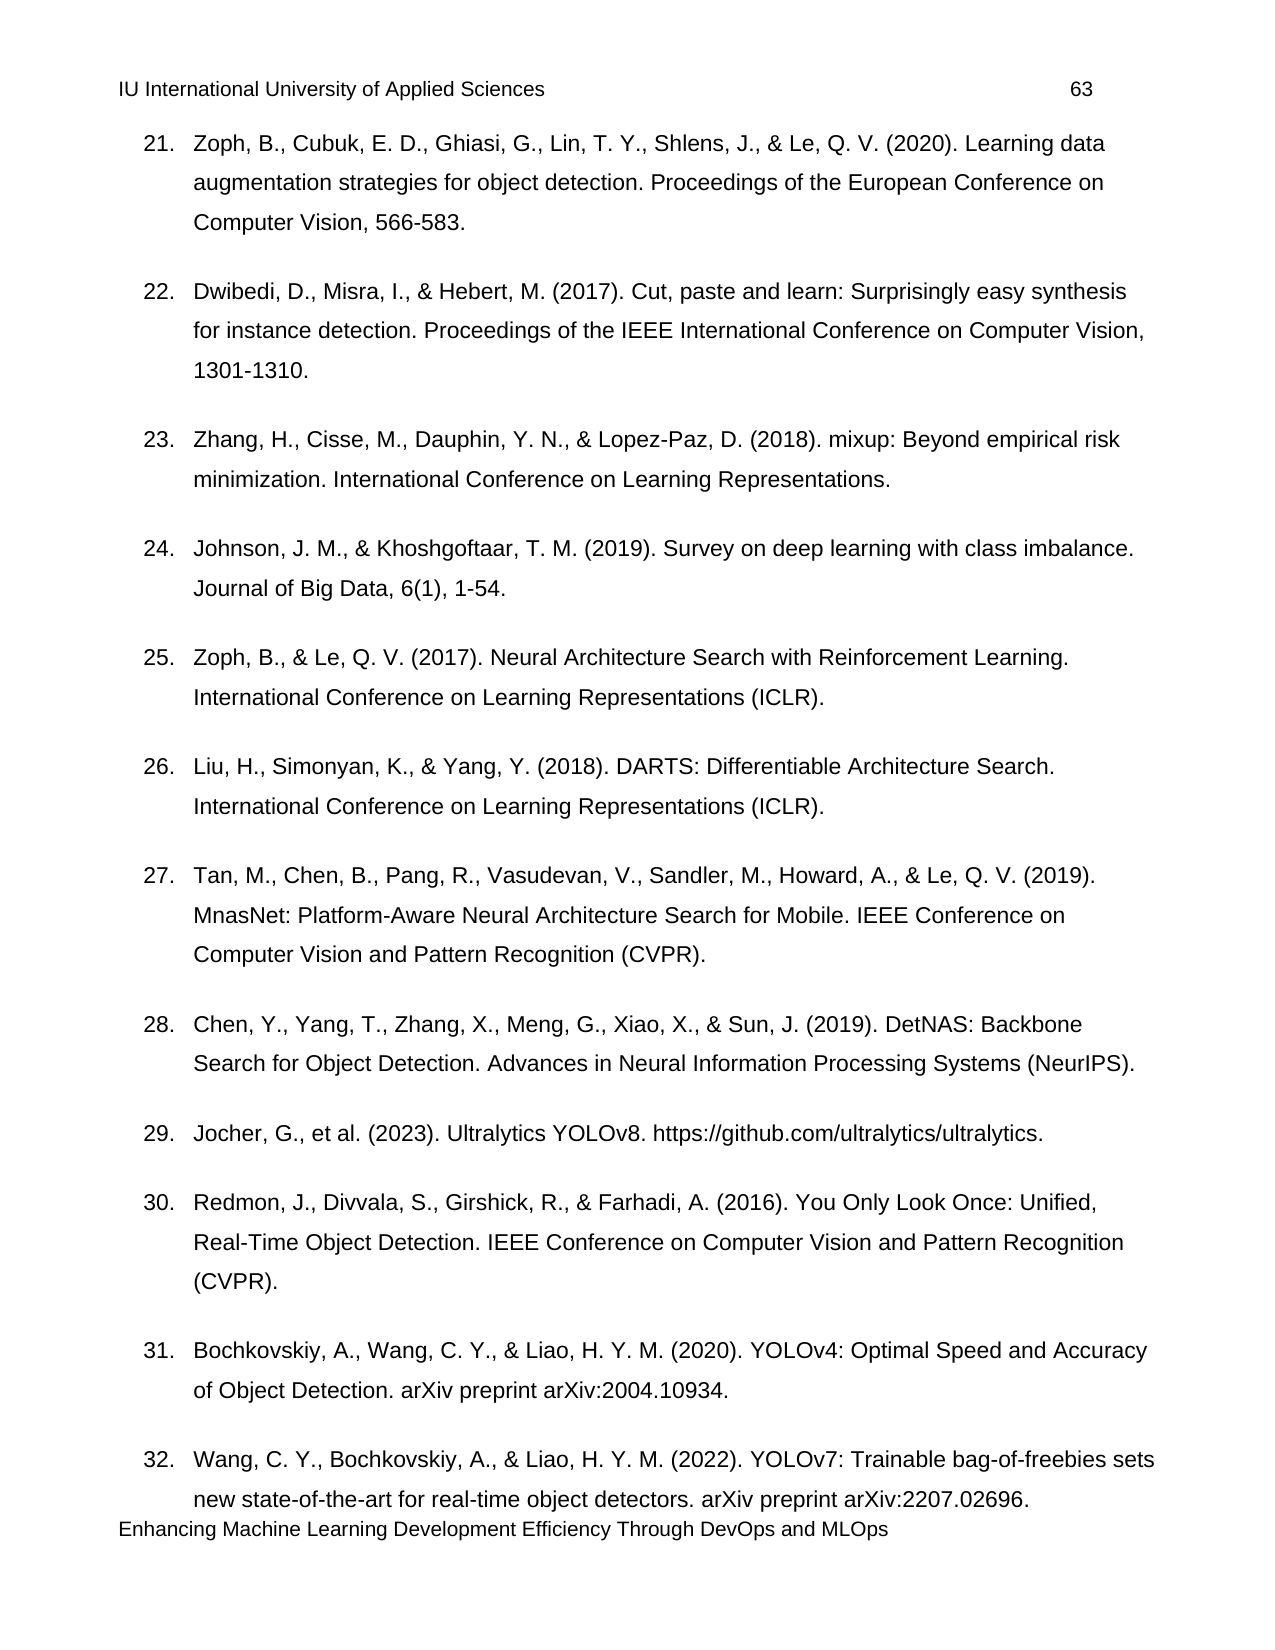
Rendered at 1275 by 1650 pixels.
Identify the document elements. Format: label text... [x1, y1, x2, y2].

list Redmon, J., Divvala, S., Girshick, R., & Farhadi, A. (2016). You Only Look Once: Unified, Real-Time Object Detection. IEEE Conference on Computer Vision and Pattern Recognition (CVPR). [143, 1189, 1157, 1294]
list Wang, C. Y., Bochkovskiy, A., & Liao, H. Y. M. (2022). YOLOv7: Trainable bag-of-freebies sets new state-of-the-art for real-time object detectors. arXiv preprint arXiv:2207.02696. [143, 1446, 1157, 1512]
list Johnson, J. M., & Khoshgoftaar, T. M. (2019). Survey on deep learning with class imbalance. Journal of Big Data, 6(1), 1-54. [143, 535, 1157, 601]
list Zhang, H., Cisse, M., Dauphin, Y. N., & Lopez-Paz, D. (2018). mixup: Beyond empirical risk minimization. International Conference on Learning Representations. [143, 426, 1157, 492]
list Chen, Y., Yang, T., Zhang, X., Meng, G., Xiao, X., & Sun, J. (2019). DetNAS: Backbone Search for Object Detection. Advances in Neural Information Processing Systems (NeurIPS). [143, 1011, 1157, 1076]
list Liu, H., Simonyan, K., & Yang, Y. (2018). DARTS: Differentiable Architecture Search. International Conference on Learning Representations (ICLR). [143, 753, 1157, 819]
list Jocher, G., et al. (2023). Ultralytics YOLOv8. https://github.com/ultralytics/ultralytics. [143, 1119, 1157, 1146]
list Zoph, B., & Le, Q. V. (2017). Neural Architecture Search with Reinforcement Learning. International Conference on Learning Representations (ICLR). [143, 644, 1157, 710]
list Zoph, B., Cubuk, E. D., Ghiasi, G., Lin, T. Y., Shlens, J., & Le, Q. V. (2020). Learning data augmentation strategies for object detection. Proceedings of the European Conference on Computer Vision, 566-583. [143, 129, 1157, 235]
list Tan, M., Chen, B., Pang, R., Vasudevan, V., Sandler, M., Howard, A., & Le, Q. V. (2019). MnasNet: Platform-Aware Neural Architecture Search for Mobile. IEEE Conference on Computer Vision and Pattern Recognition (CVPR). [143, 862, 1157, 967]
list Dwibedi, D., Misra, I., & Hebert, M. (2017). Cut, paste and learn: Surprisingly easy synthesis for instance detection. Proceedings of the IEEE International Conference on Computer Vision, 1301-1310. [143, 278, 1157, 383]
list Bochkovskiy, A., Wang, C. Y., & Liao, H. Y. M. (2020). YOLOv4: Optimal Speed and Accuracy of Object Detection. arXiv preprint arXiv:2004.10934. [143, 1337, 1157, 1403]
